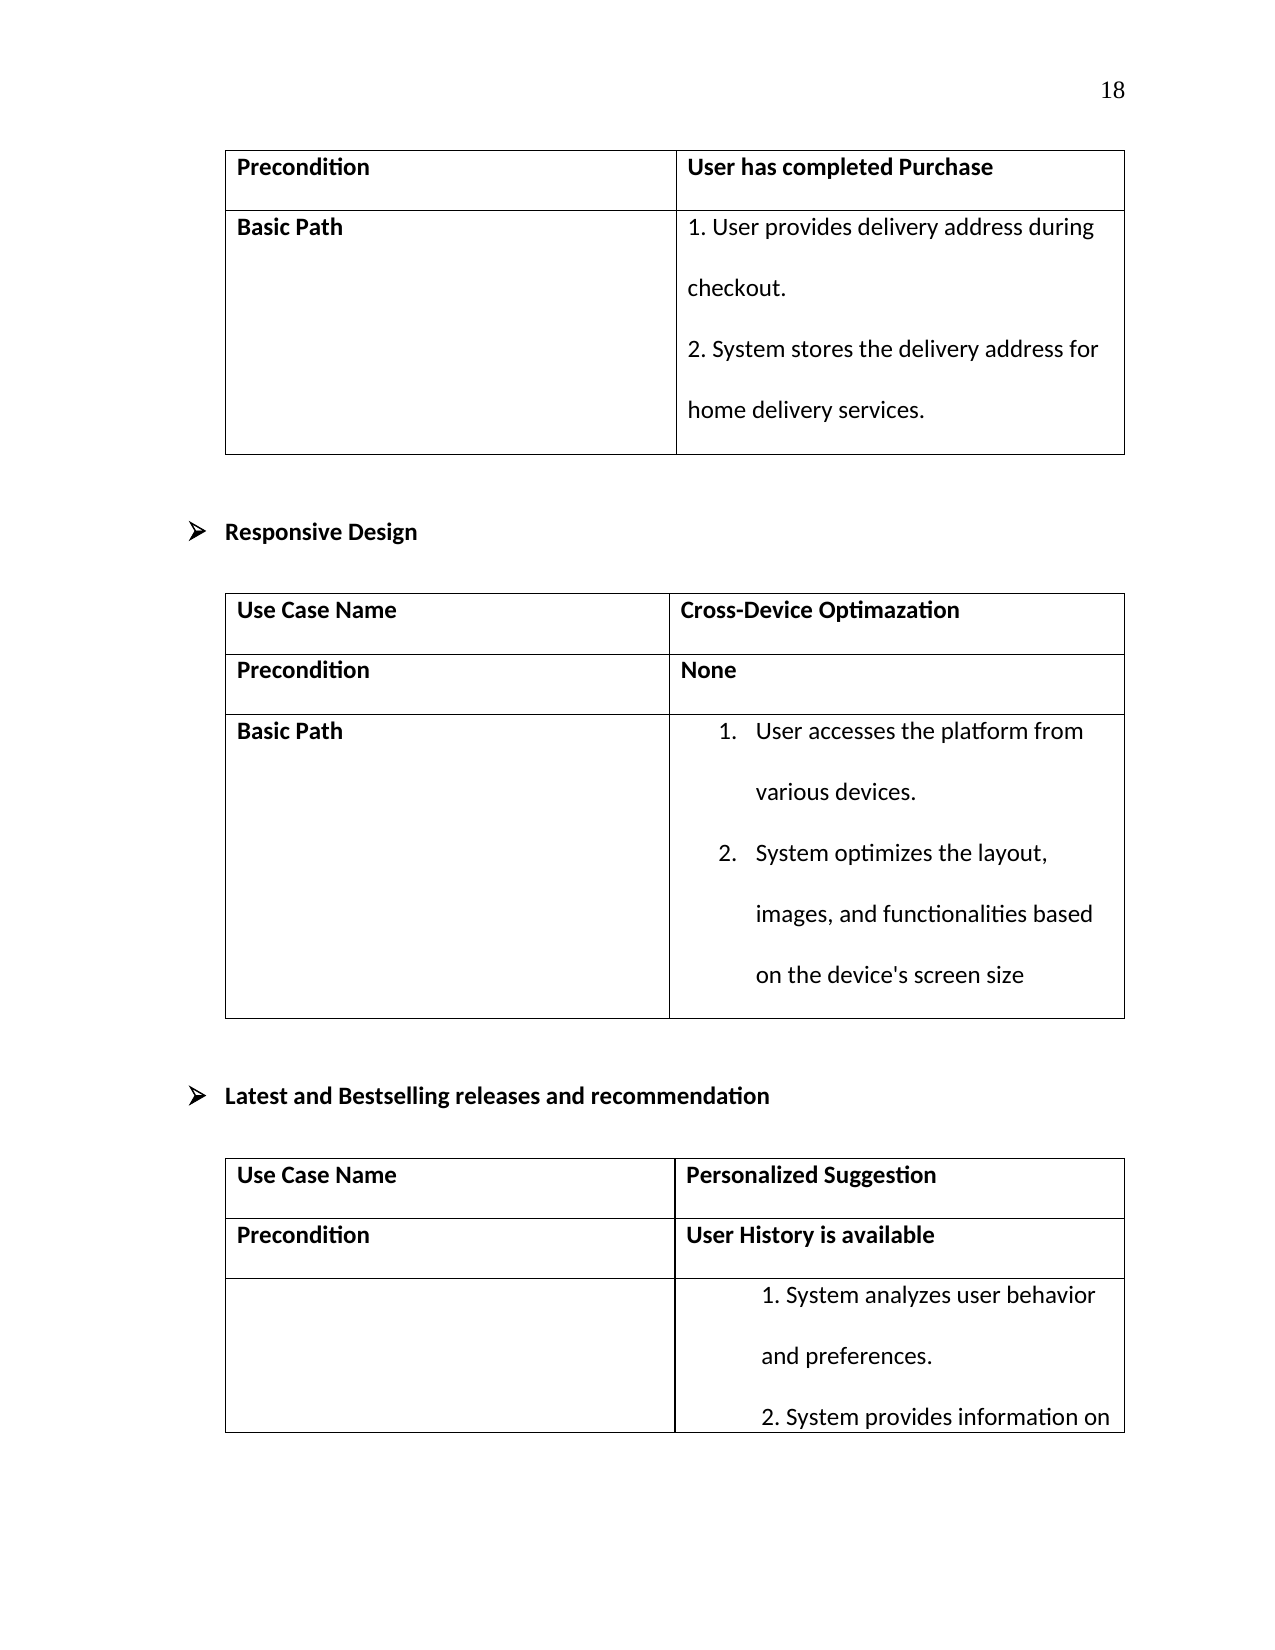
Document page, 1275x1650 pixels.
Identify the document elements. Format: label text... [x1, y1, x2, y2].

table_cell Basic Path [226, 715, 669, 1018]
table_cell Basic Path [226, 211, 676, 453]
table_cell 1. User provides delivery address during checkout. 2. System stores the delivery address for home delivery services. [677, 211, 1124, 453]
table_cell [676, 1279, 1124, 1432]
table_cell User has completed Purchase [677, 151, 1124, 210]
table_header Use Case Name [226, 594, 669, 653]
list Responsive Design [187, 516, 1125, 546]
table_cell Precondition [226, 1219, 674, 1278]
table_cell User accesses the platform from various devices. System optimizes the layout, images, and functionalities based on the device's screen size [670, 715, 1124, 1018]
table_cell User History is available [676, 1219, 1124, 1278]
table_cell Precondition [226, 151, 676, 210]
table_header Cross-Device Optimazation [670, 594, 1124, 653]
table_header Use Case Name [226, 1159, 674, 1218]
table_header Personalized Suggestion [676, 1159, 1124, 1218]
list Latest and Bestselling releases and recommendation [187, 1080, 1125, 1111]
table_cell None [670, 655, 1124, 714]
table_cell Precondition [226, 655, 669, 714]
table_cell [226, 1279, 674, 1432]
